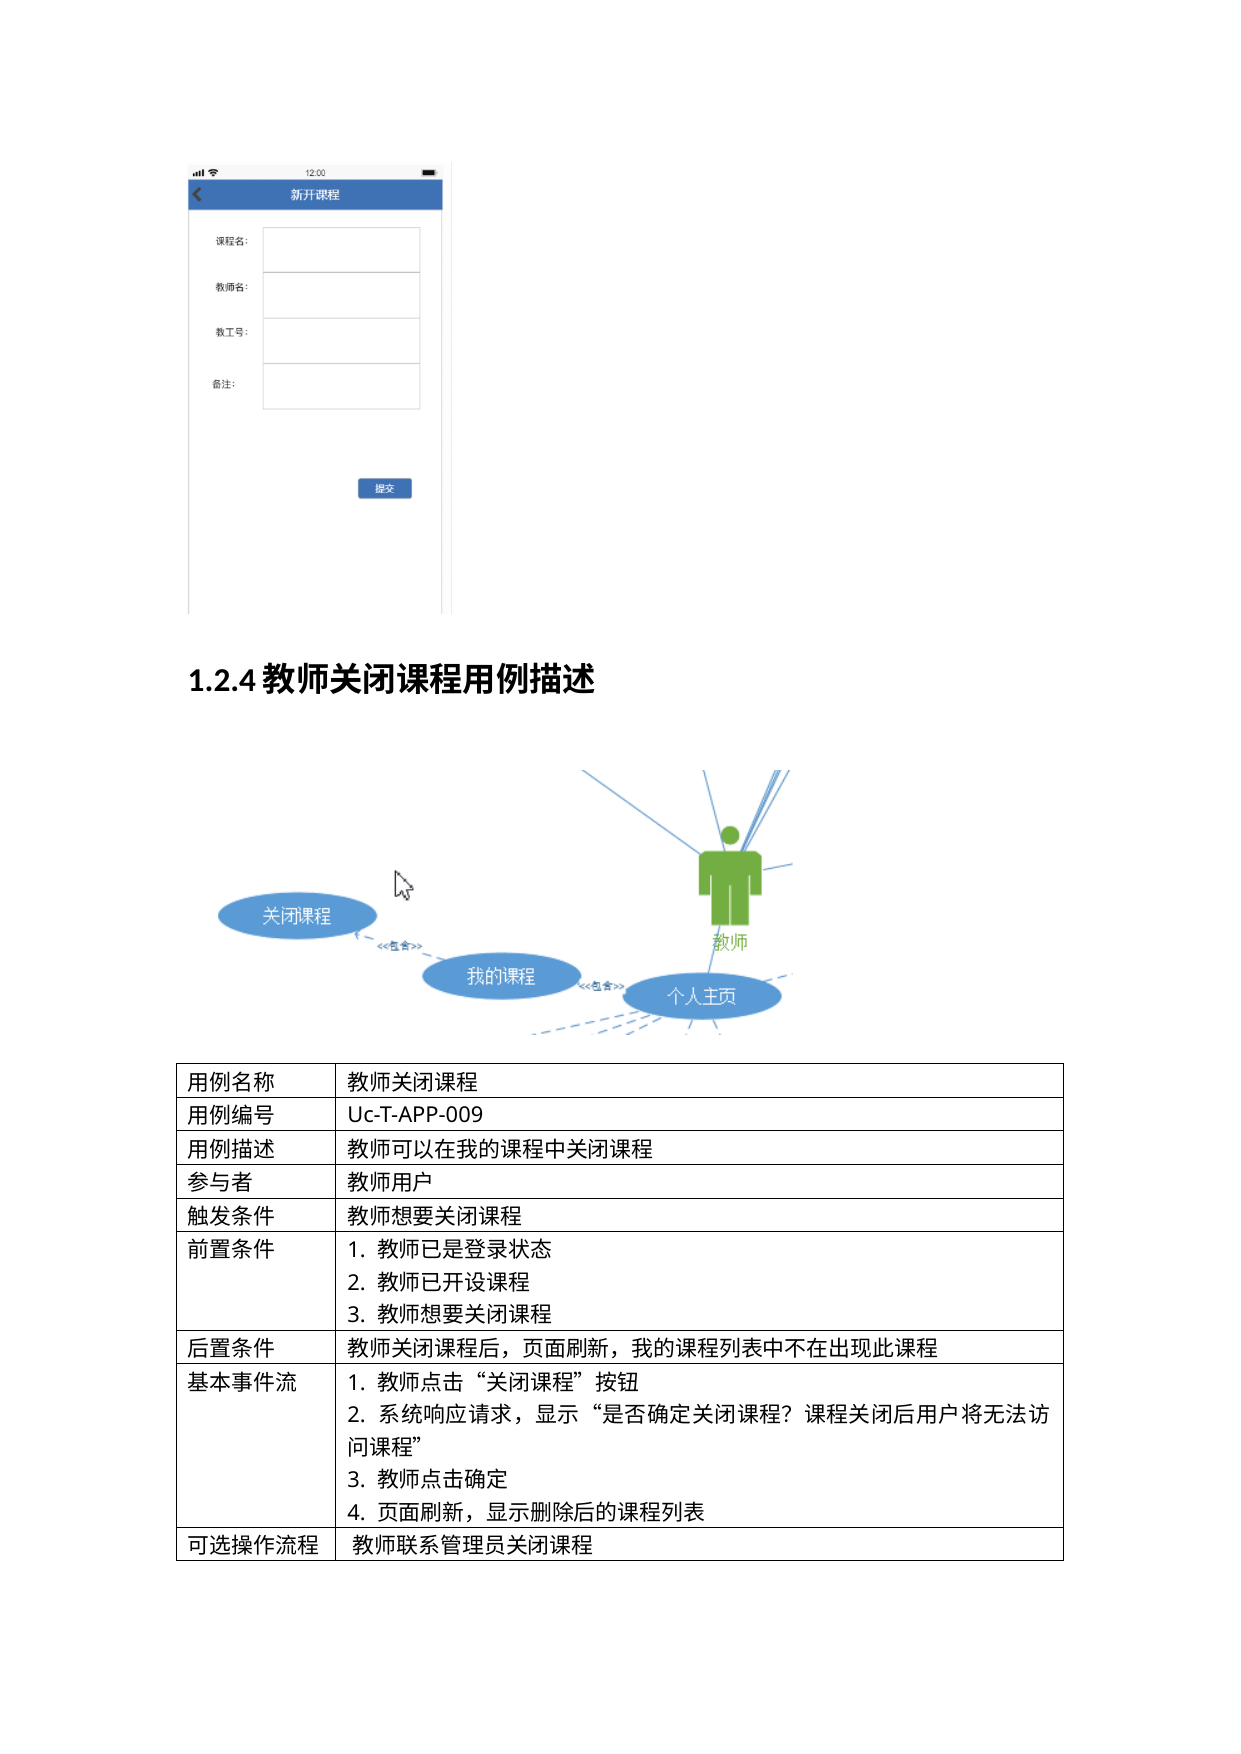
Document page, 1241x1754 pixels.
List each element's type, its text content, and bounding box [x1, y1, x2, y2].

picture [187, 162, 452, 614]
table_cell 参与者 [177, 1165, 335, 1197]
table_header 用例名称 [177, 1064, 335, 1097]
table_cell 用例描述 [177, 1131, 335, 1164]
table_cell Uc-T-APP-009 [336, 1098, 1063, 1130]
table_cell 后置条件 [177, 1331, 335, 1363]
subtitle 1.2.4教师关闭课程用例描述 [187, 644, 1053, 709]
table_cell 1. 教师点击“关闭课程”按钮 2. 系统响应请求，显示“是否确定关闭课程？课程关闭后用户将无法访问课程” 3. 教师点击确定 4. 页面刷新，显示删除后的课程列表 [336, 1364, 1063, 1527]
table_cell 触发条件 [177, 1199, 335, 1231]
table_cell 基本事件流 [177, 1364, 335, 1527]
table_cell 1. 教师已是登录状态 2. 教师已开设课程 3. 教师想要关闭课程 [336, 1232, 1063, 1329]
table_cell 教师联系管理员关闭课程 [336, 1528, 1063, 1560]
table_cell 用例编号 [177, 1098, 335, 1130]
table_cell 教师可以在我的课程中关闭课程 [336, 1131, 1063, 1164]
table_cell 前置条件 [177, 1232, 335, 1329]
table_header 教师关闭课程 [336, 1064, 1063, 1097]
picture [187, 770, 793, 1035]
table_cell 教师关闭课程后，页面刷新，我的课程列表中不在出现此课程 [336, 1331, 1063, 1363]
table_cell 可选操作流程 [177, 1528, 335, 1560]
table_cell 教师用户 [336, 1165, 1063, 1197]
table_cell 教师想要关闭课程 [336, 1199, 1063, 1231]
